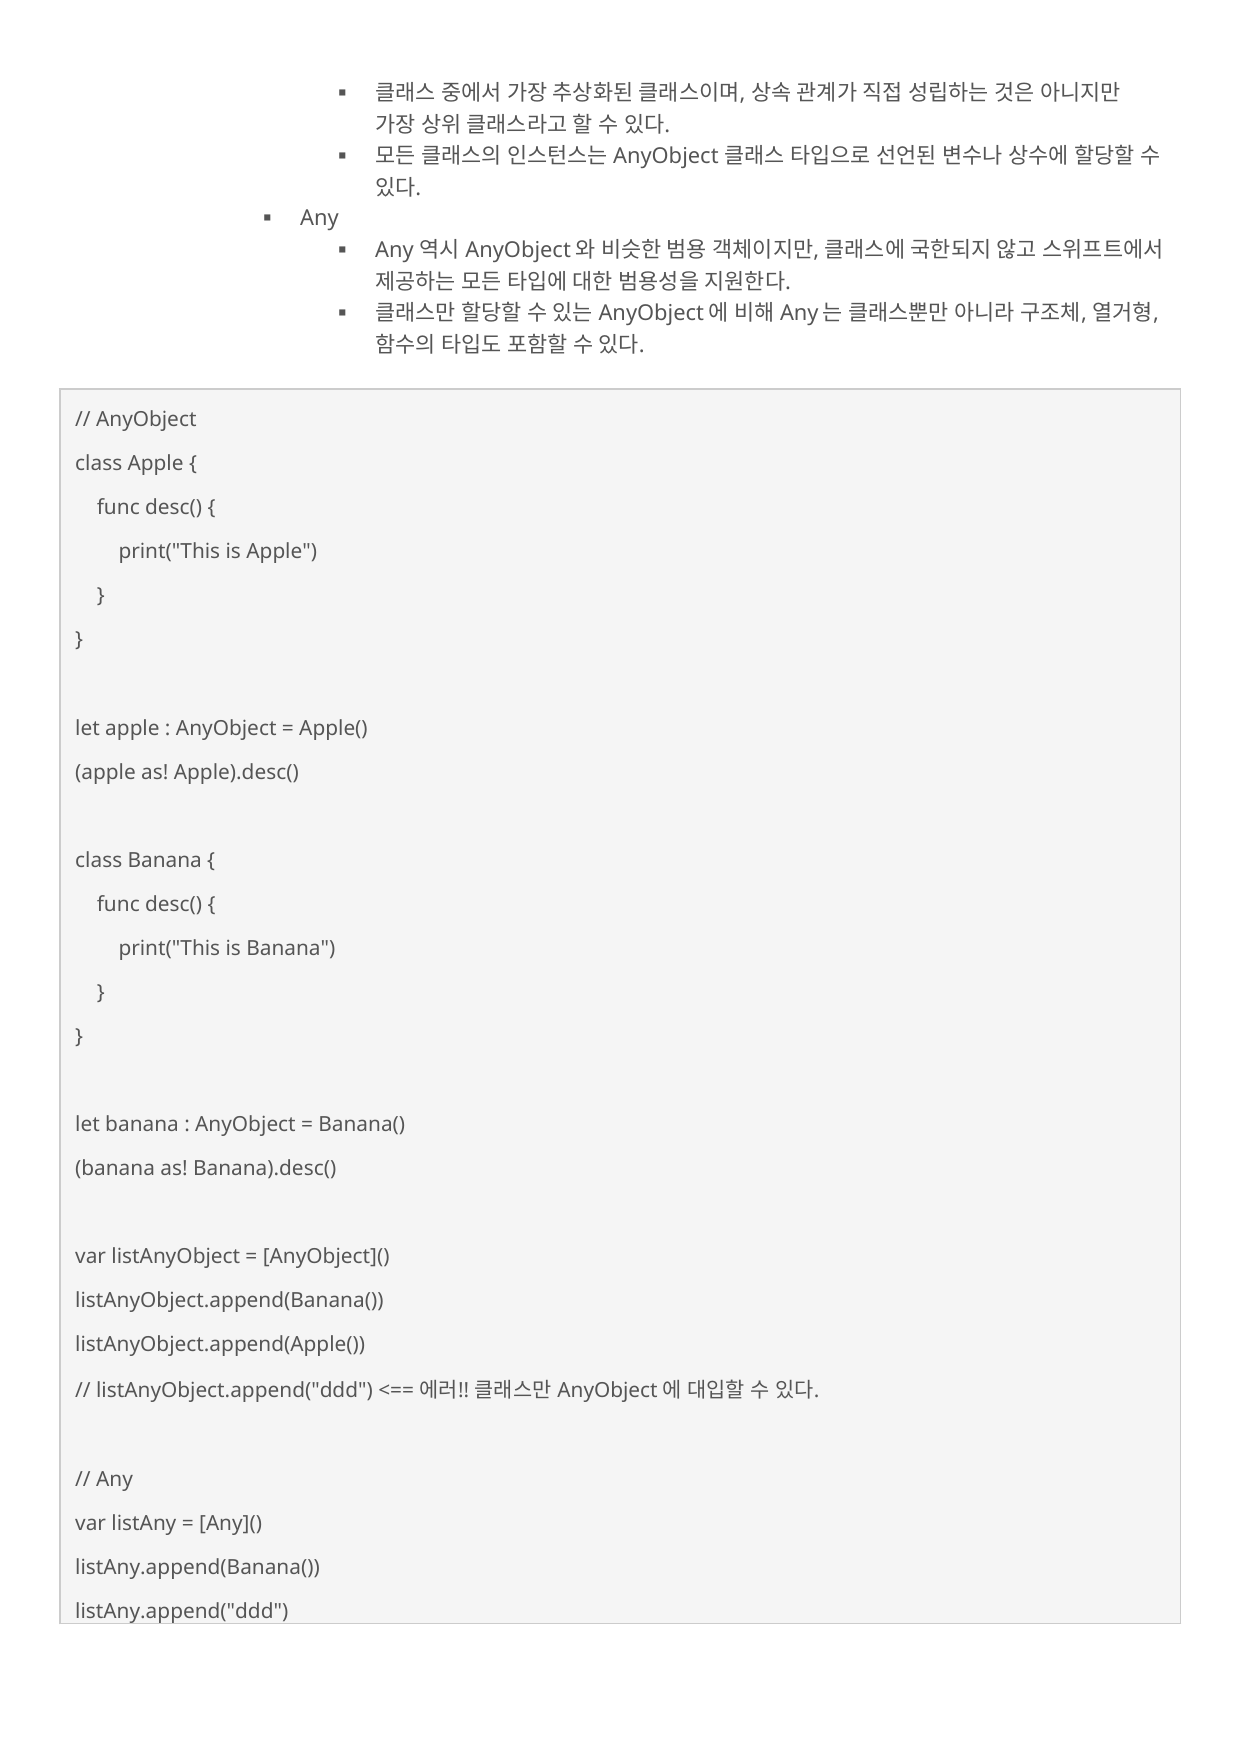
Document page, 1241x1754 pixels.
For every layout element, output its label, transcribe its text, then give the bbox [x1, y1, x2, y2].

list 클래스 중에서 가장 추상화된 클래스이며, 상속 관계가 직접 성립하는 것은 아니지만 가장 상위 클래스라고 할 수 있다. [337, 75, 1165, 138]
text } [61, 1005, 1180, 1049]
text (apple as! Apple).desc() [61, 741, 1180, 785]
list 클래스만 할당할 수 있는 AnyObject에 비해 Any는 클래스뿐만 아니라 구조체, 열거형, 함수의 타입도 포함할 수 있다. [337, 295, 1165, 359]
text var listAnyObject = [AnyObject]() [61, 1225, 1180, 1269]
text } [61, 608, 1180, 652]
text listAny.append(Banana()) [61, 1536, 1180, 1580]
text print("This is Banana") [61, 917, 1180, 961]
text // AnyObject [61, 390, 1180, 432]
text var listAny = [Any]() [61, 1492, 1180, 1536]
text let banana : AnyObject = Banana() [61, 1093, 1180, 1137]
text } [61, 564, 1180, 608]
text // Any [61, 1447, 1180, 1492]
list 모든 클래스의 인스턴스는 AnyObject 클래스 타입으로 선언된 변수나 상수에 할당할 수 있다. [337, 138, 1165, 202]
text class Apple { [61, 432, 1180, 476]
text // listAnyObject.append("ddd") <== 에러!! 클래스만 AnyObject에 대입할 수 있다. [61, 1357, 1180, 1403]
text listAnyObject.append(Apple()) [61, 1313, 1180, 1357]
text print("This is Apple") [61, 520, 1180, 564]
text listAnyObject.append(Banana()) [61, 1269, 1180, 1313]
text func desc() { [61, 873, 1180, 917]
text func desc() { [61, 476, 1180, 520]
text } [61, 961, 1180, 1005]
text let apple : AnyObject = Apple() [61, 697, 1180, 741]
text (banana as! Banana).desc() [61, 1137, 1180, 1181]
text class Banana { [61, 829, 1180, 873]
text listAny.append("ddd") [61, 1580, 1180, 1623]
list Any [262, 202, 1165, 232]
list Any 역시 AnyObject와 비슷한 범용 객체이지만, 클래스에 국한되지 않고 스위프트에서 제공하는 모든 타입에 대한 범용성을 지원한다. [337, 232, 1165, 295]
